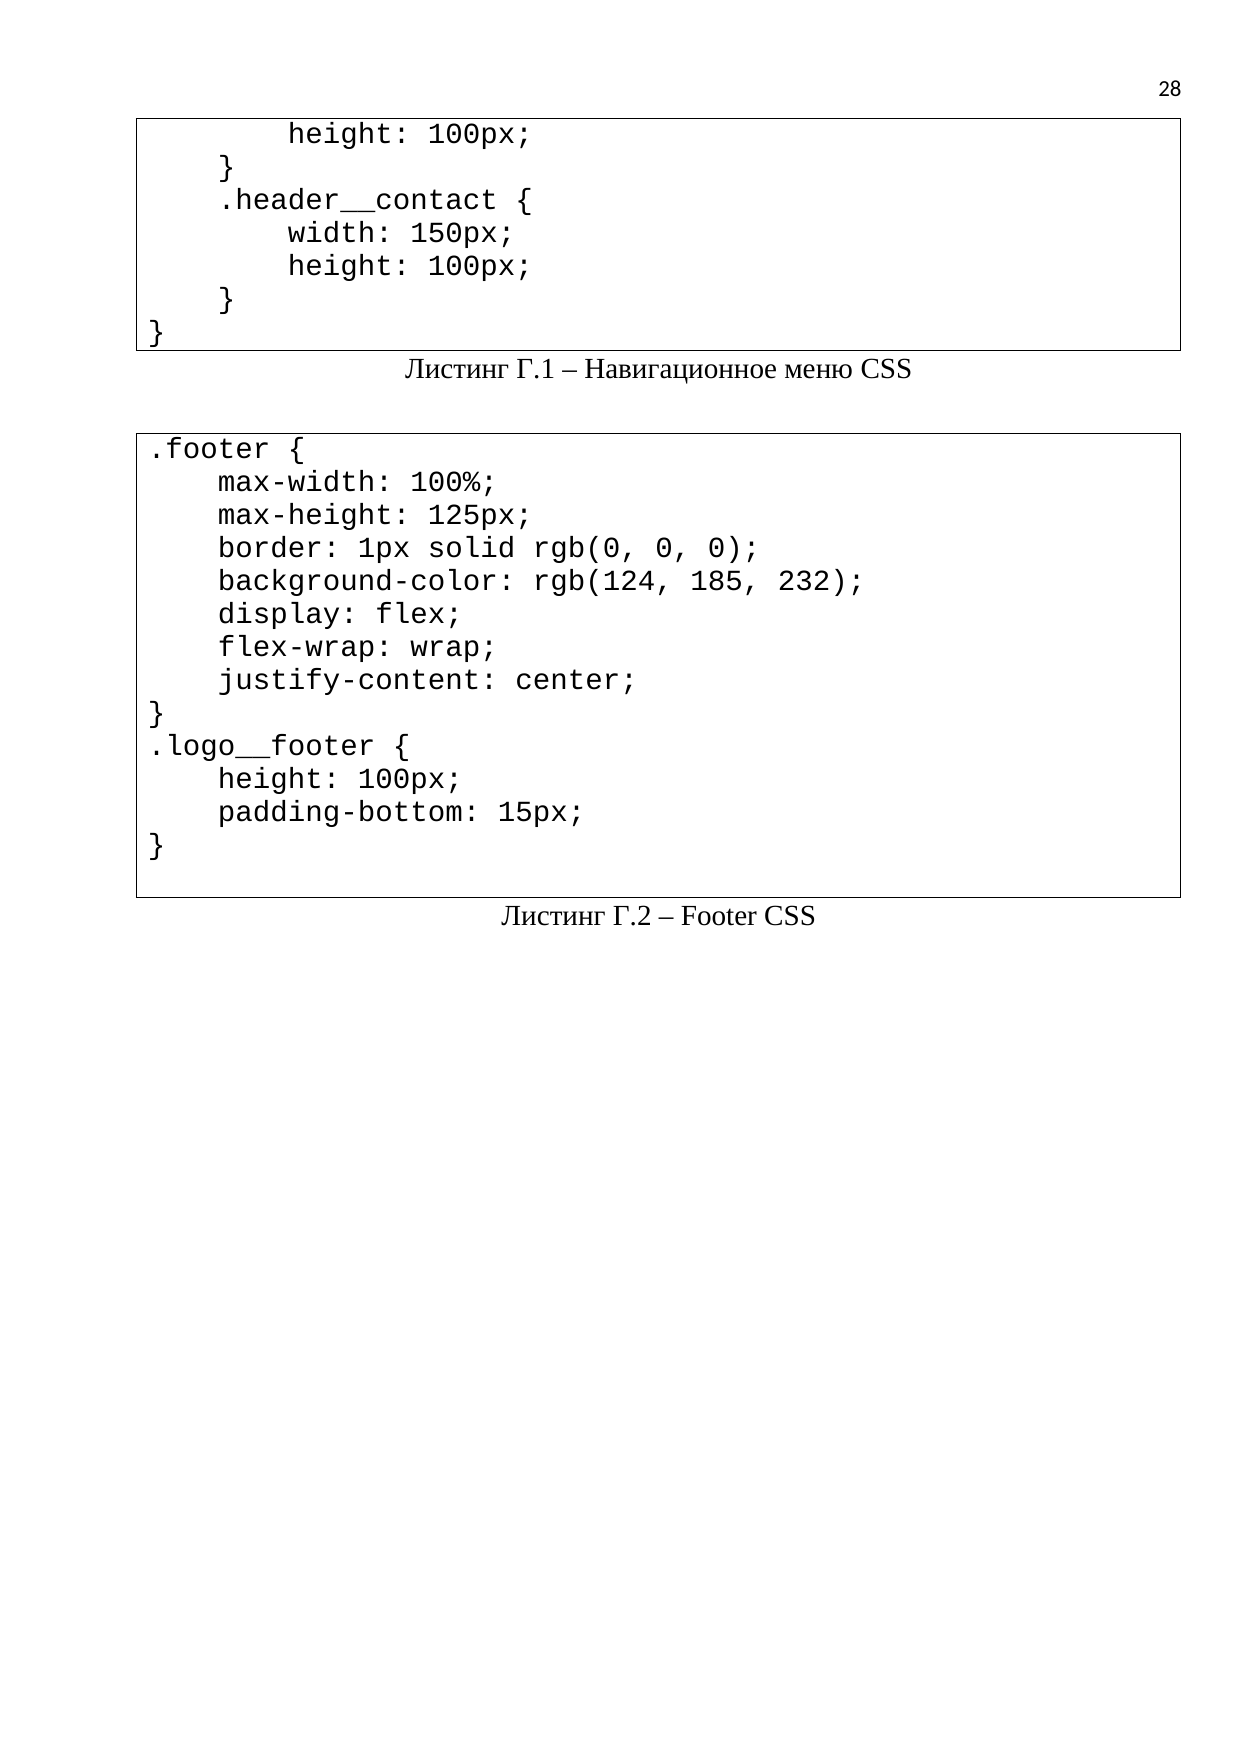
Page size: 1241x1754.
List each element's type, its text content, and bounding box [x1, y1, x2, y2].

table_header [137, 119, 1180, 350]
text Листинг Г.1 – Навигационное меню CSS [136, 351, 1181, 385]
table_header .footer { max-width: 100%; max-height: 125px; border: 1px solid rgb(0, 0, 0); background-color: rgb(124, 185, 232); display: flex; flex-wrap: wrap; justify-content: center; } .logo__footer { height: 100px; padding-bottom: 15px; } [137, 434, 1180, 897]
text Листинг Г.2 – Footer CSS [136, 898, 1181, 931]
